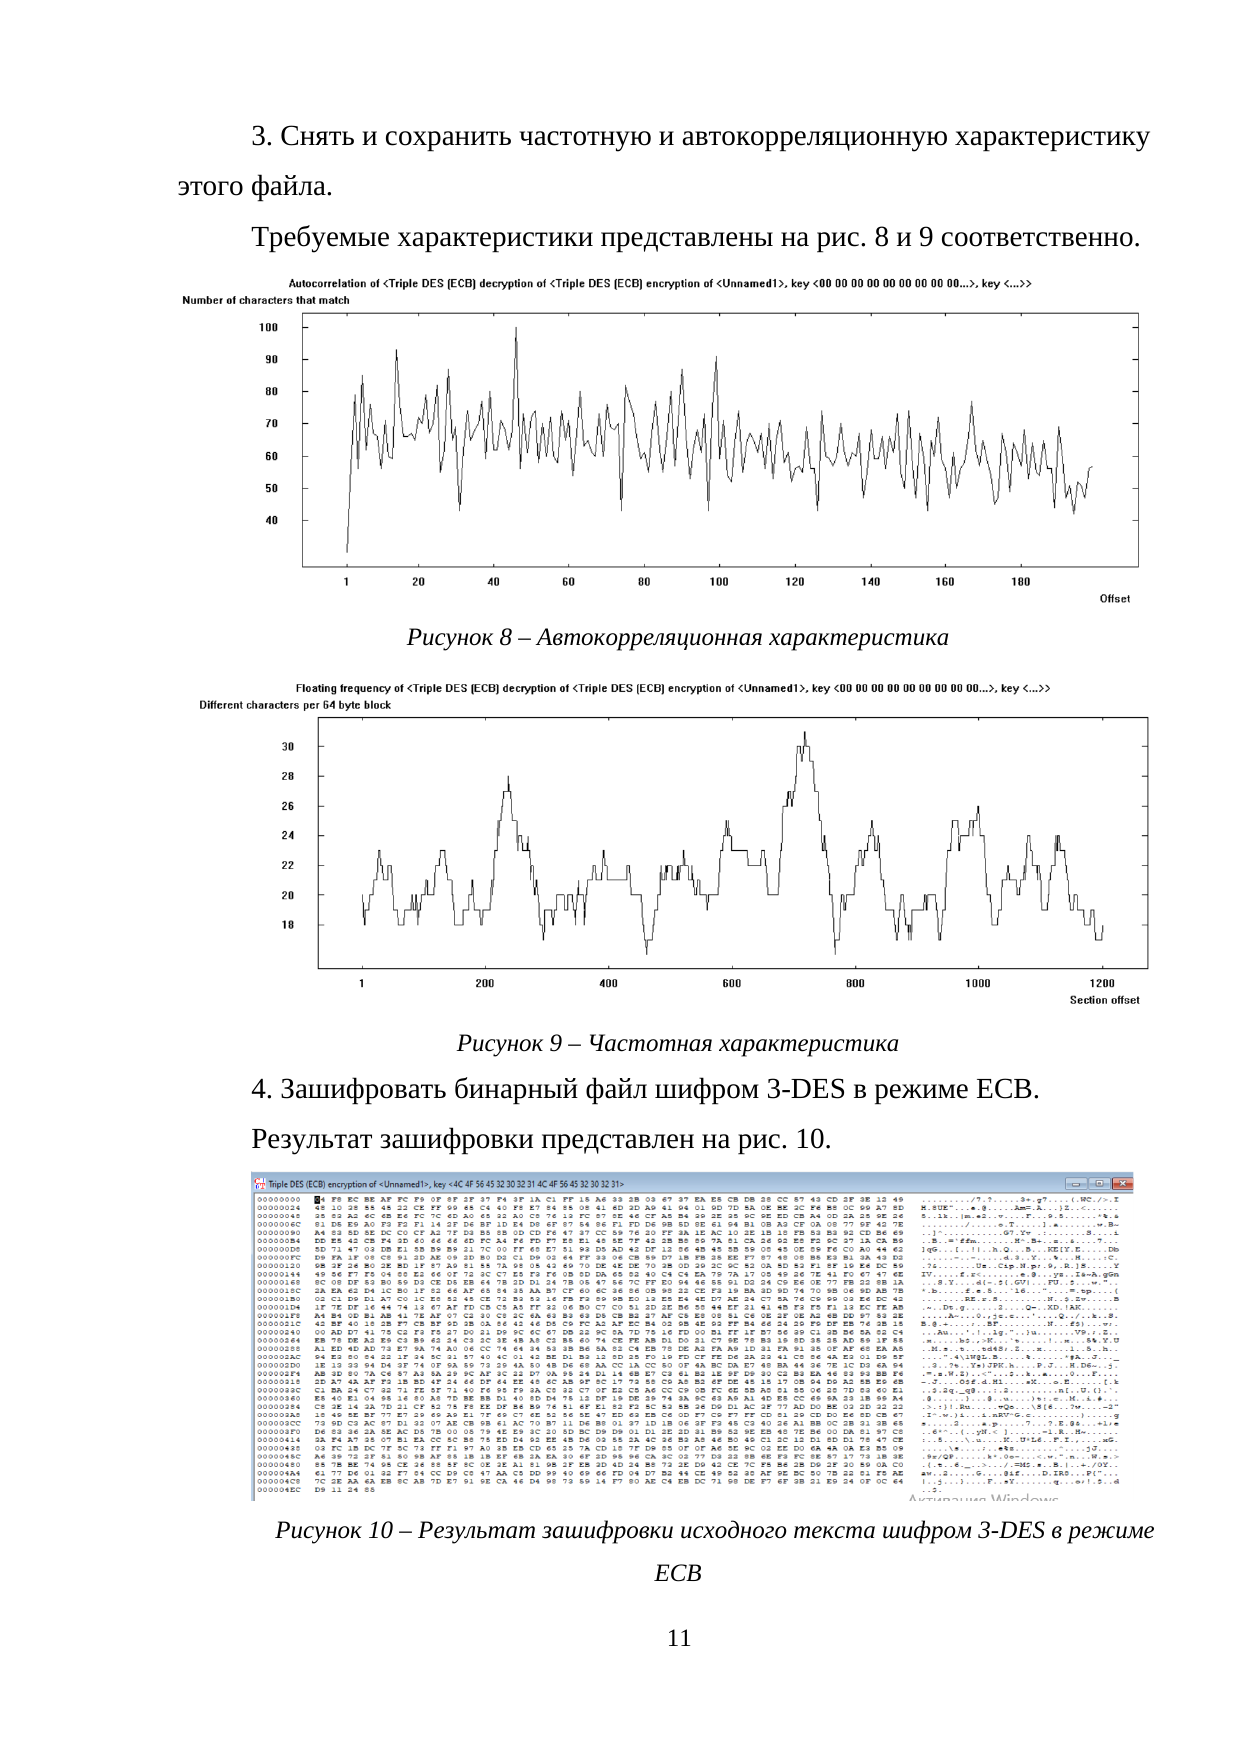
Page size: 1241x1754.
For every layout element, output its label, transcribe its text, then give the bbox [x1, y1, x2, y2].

picture [197, 665, 1162, 1014]
text Рисунок 10 – Результат зашифровки исходного текста шифром 3-DES в режиме ECB [177, 1515, 1181, 1587]
picture [251, 1171, 1134, 1501]
text Требуемые характеристики представлены на рис. 8 и 9 соответственно. [177, 219, 1181, 252]
text Рисунок 8 – Автокорреляционная характеристика [177, 622, 1181, 651]
text 3. Снять и сохранить частотную и автокорреляционную характеристику этого файла. [177, 118, 1181, 202]
text Результат зашифровки представлен на рис. 10. [177, 1122, 1181, 1155]
picture [177, 269, 1151, 608]
text 4. Зашифровать бинарный файл шифром 3-DES в режиме ECB. [177, 1071, 1181, 1105]
